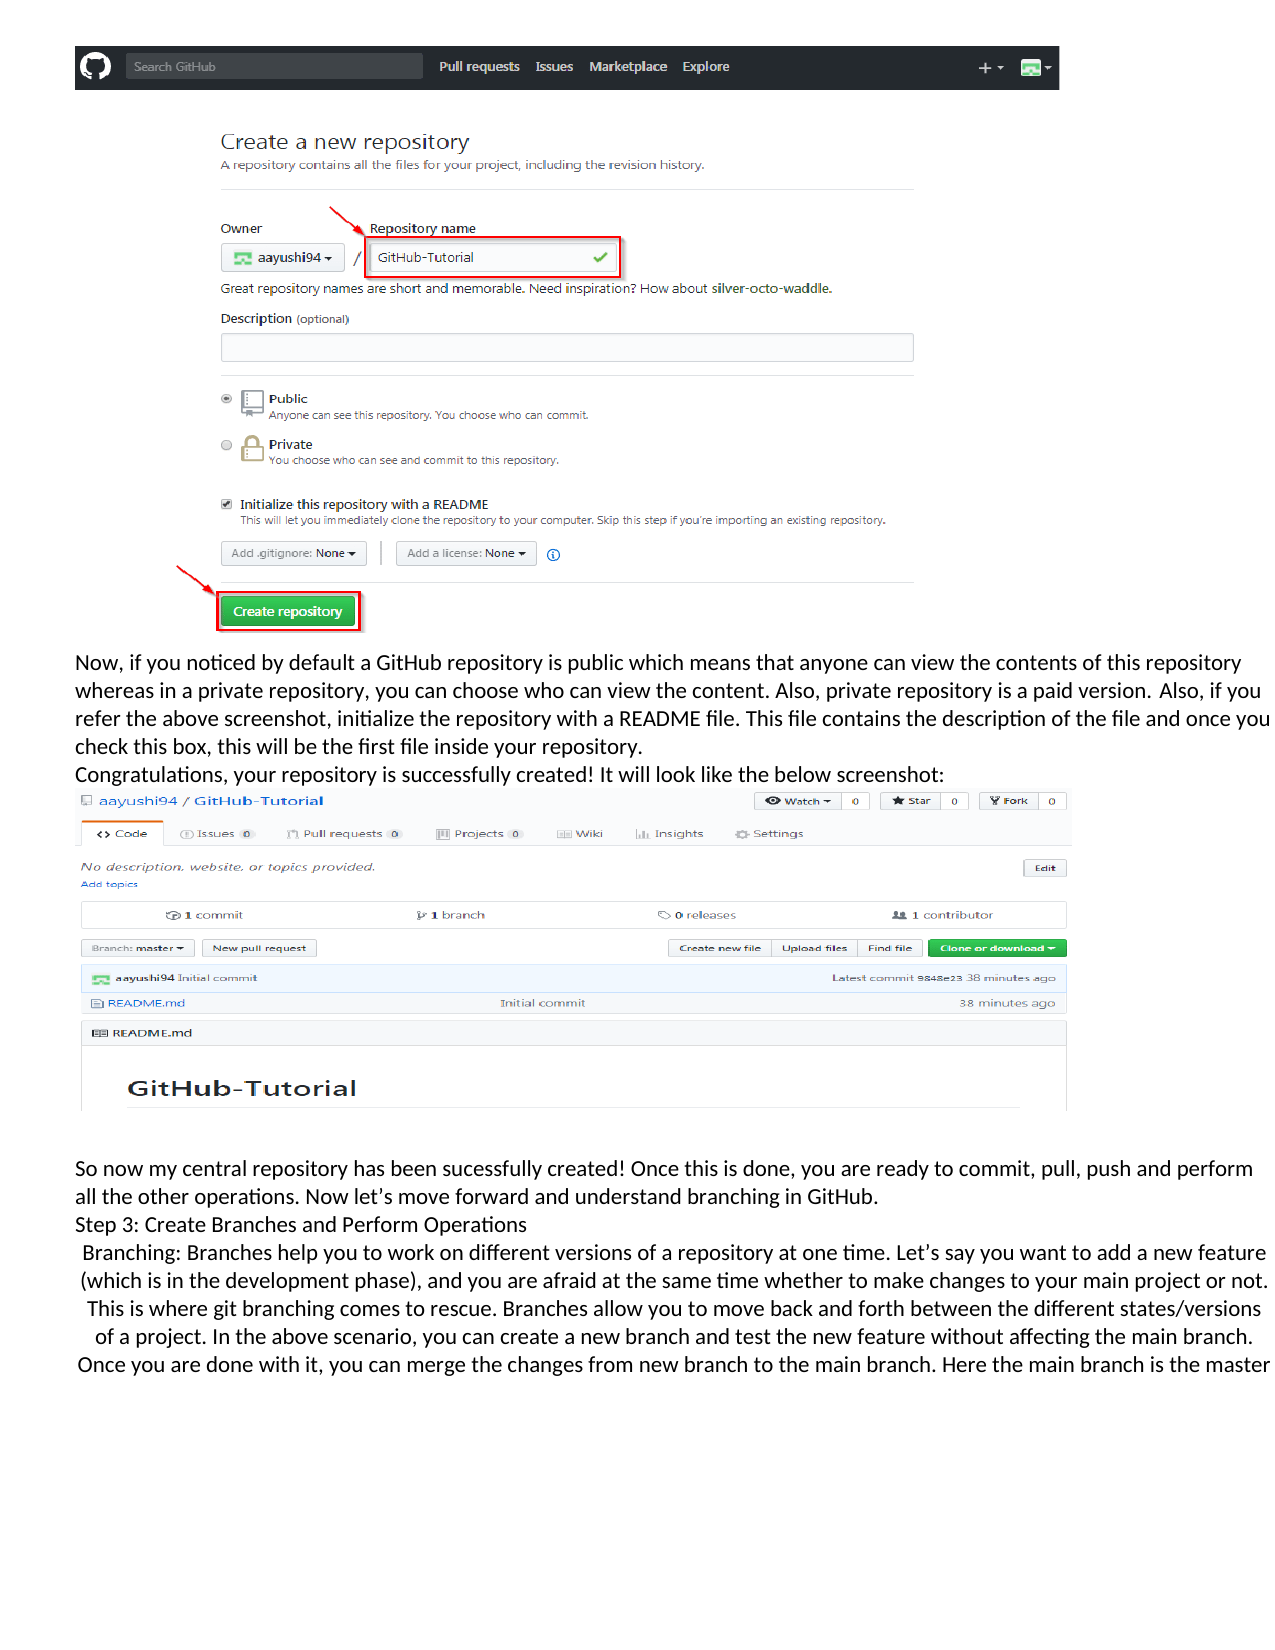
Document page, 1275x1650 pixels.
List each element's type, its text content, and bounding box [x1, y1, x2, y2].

text Congratulations, your repository is successfully created! It will look like the below screenshot: [75, 761, 1275, 788]
text Now, if you noticed by default a GitHub repository is public which means that anyone can view the contents of this repository whereas in a private repository, you can choose who can view the content. Also, private repository is a paid version. Also, if you refer the above screenshot, initialize the repository with a README file. This file contains the description of the file and once you check this box, this will be the first file inside your repository. [75, 648, 1275, 761]
picture [75, 46, 1060, 633]
text Step 3: Create Branches and Perform Operations [75, 1210, 1275, 1238]
picture [75, 788, 1072, 1111]
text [75, 1238, 1275, 1378]
text So now my central repository has been sucessfully created! Once this is done, you are ready to commit, pull, push and perform all the other operations. Now let’s move forward and understand branching in GitHub. [75, 1154, 1275, 1210]
